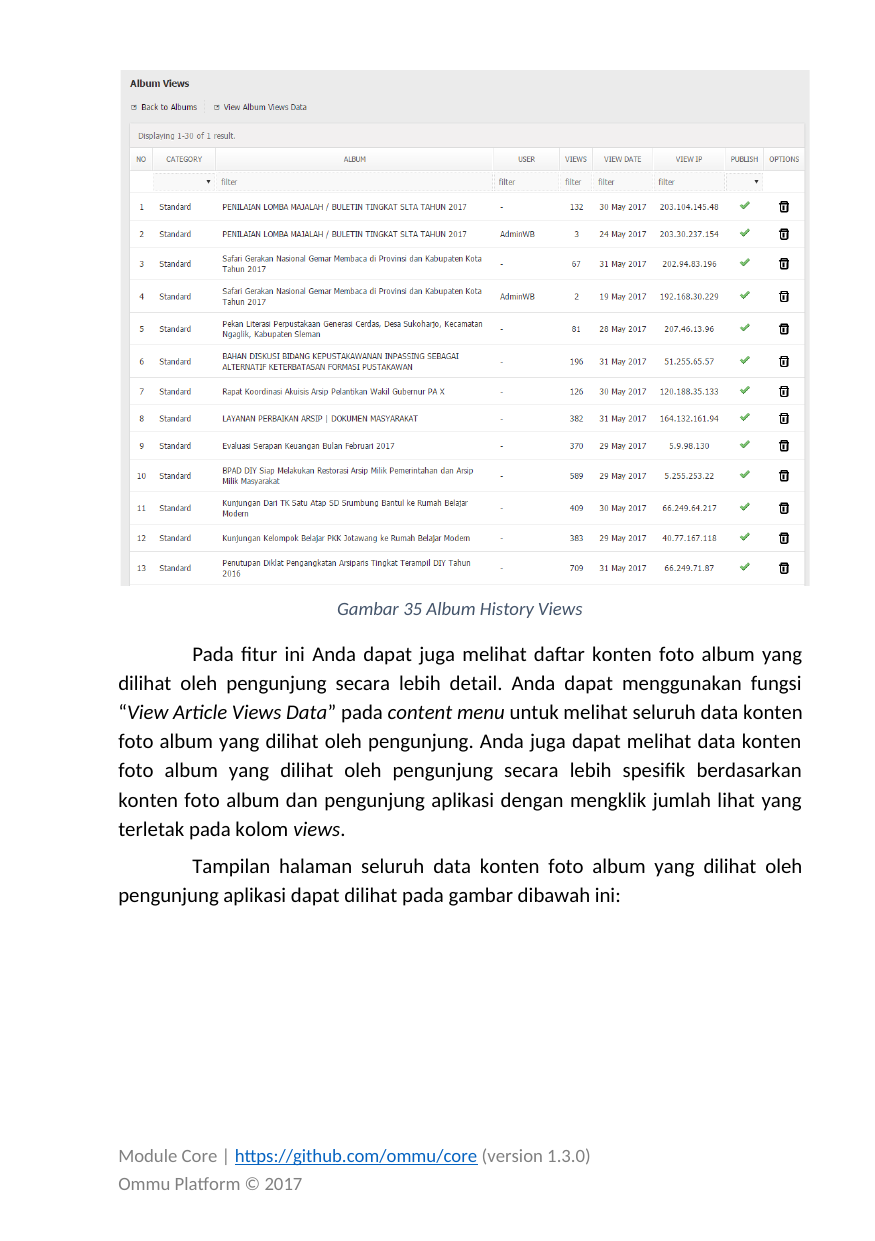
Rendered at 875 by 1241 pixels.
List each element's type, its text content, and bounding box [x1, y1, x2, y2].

text Gambar 35 Album History Views [118, 597, 803, 620]
text Pada fitur ini Anda dapat juga melihat daftar konten foto album yang dilihat oleh pengunjung secara lebih detail. Anda dapat menggunakan fungsi “View Article Views Data” pada content menu untuk melihat seluruh data konten foto album yang dilihat oleh pengunjung. Anda juga dapat melihat data konten foto album yang dilihat oleh pengunjung secara lebih spesifik berdasarkan konten foto album dan pengunjung aplikasi dengan mengklik jumlah lihat yang terletak pada kolom views. [118, 641, 803, 841]
text Tampilan halaman seluruh data konten foto album yang dilihat oleh pengunjung aplikasi dapat dilihat pada gambar dibawah ini: [118, 853, 803, 908]
picture [120, 70, 810, 586]
